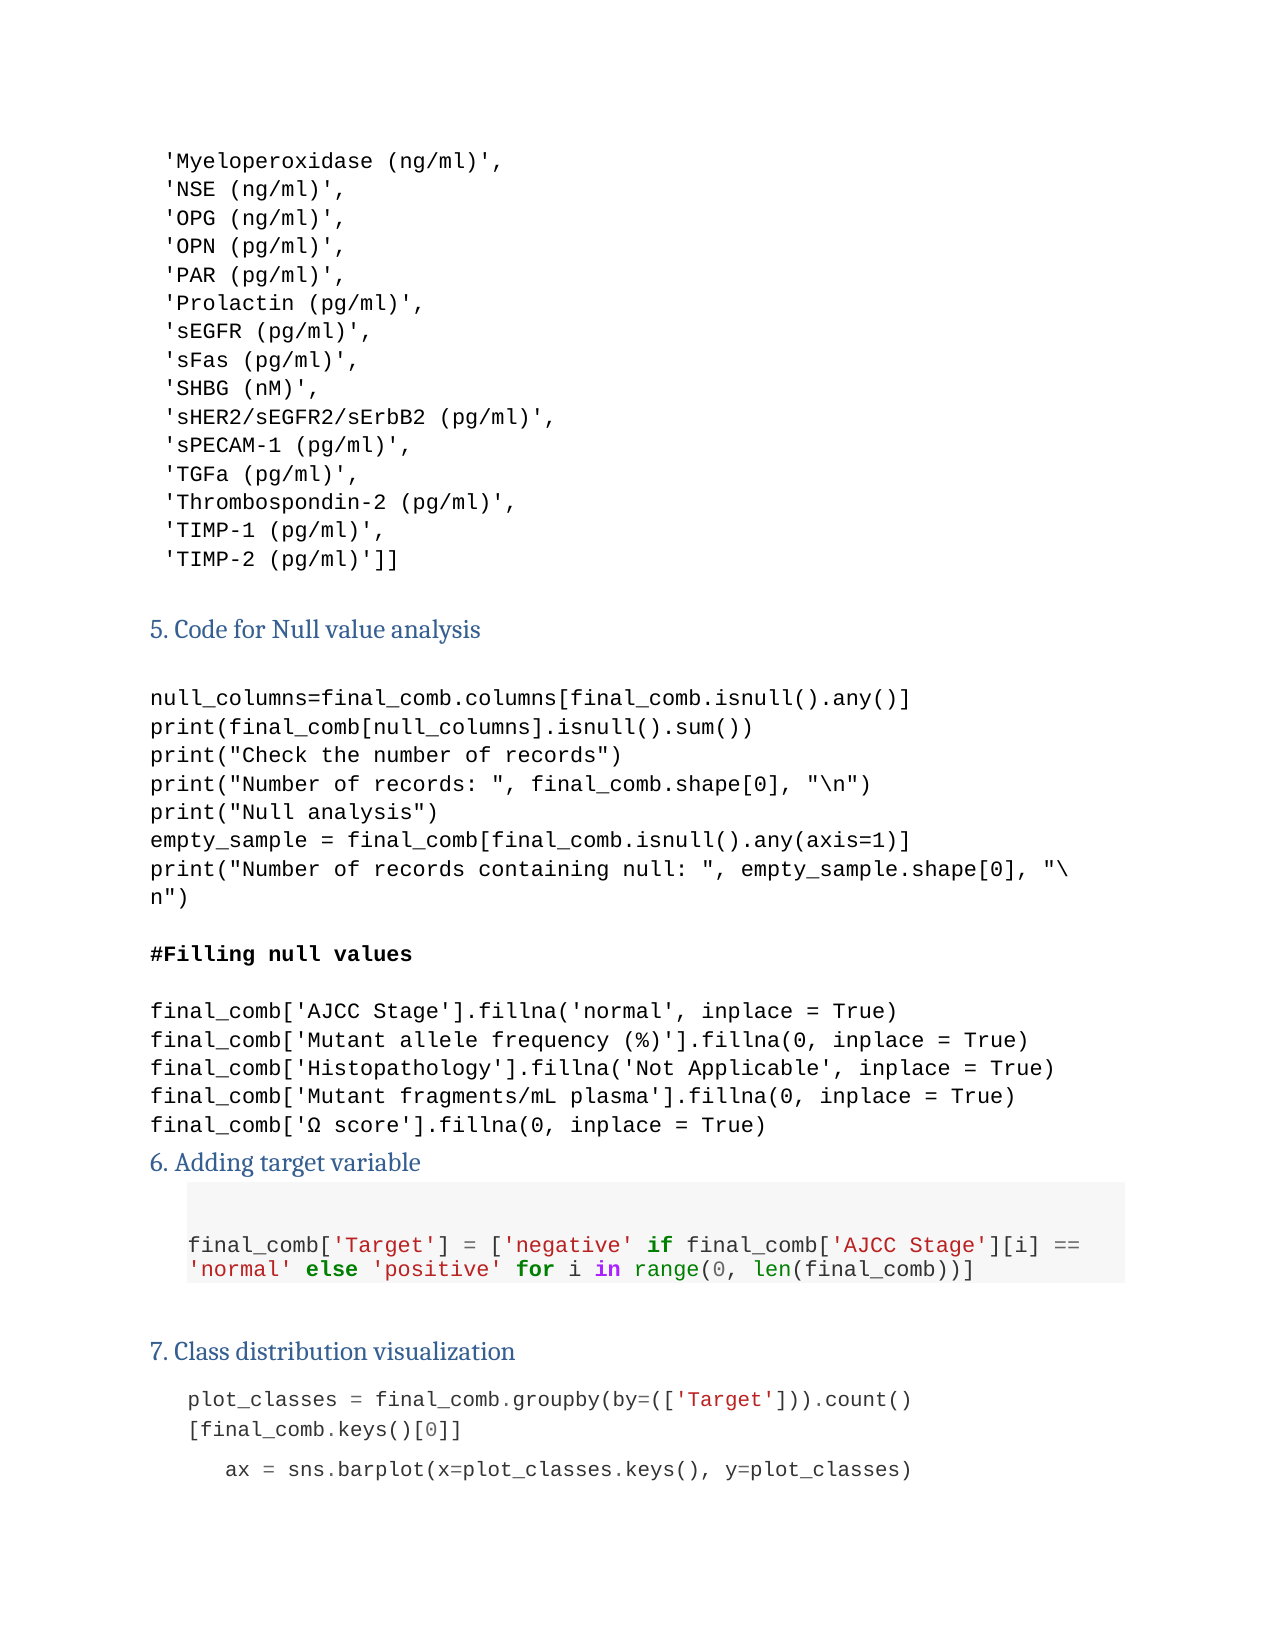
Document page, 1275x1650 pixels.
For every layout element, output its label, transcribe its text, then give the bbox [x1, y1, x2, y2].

subtitle 6. Adding target variable [150, 1147, 1125, 1178]
text 'TGFa (pg/ml)', [150, 463, 1125, 488]
text print("Number of records containing null: ", empty_sample.shape[0], "\n") [150, 858, 1125, 911]
text final_comb['Ω score'].fillna(0, inplace = True) [150, 1114, 1125, 1139]
text plot_classes = final_comb.groupby(by=(['Target'])).count()[final_comb.keys()[0]] [187, 1382, 1115, 1443]
text 'OPN (pg/ml)', [150, 235, 1125, 260]
text final_comb['Target'] = ['negative' if final_comb['AJCC Stage'][i] == 'normal' else 'positive' for i in range(0, len(final_comb))] [187, 1234, 1125, 1283]
text 'sEGFR (pg/ml)', [150, 321, 1125, 345]
subtitle 7. Class distribution visualization [150, 1336, 1125, 1368]
text null_columns=final_comb.columns[final_comb.isnull().any()] [150, 687, 1125, 712]
text 'SHBG (nM)', [150, 377, 1125, 402]
text 'sFas (pg/ml)', [150, 349, 1125, 374]
text 'TIMP-1 (pg/ml)', [150, 520, 1125, 544]
text 'sPECAM-1 (pg/ml)', [150, 434, 1125, 459]
text final_comb['Mutant fragments/mL plasma'].fillna(0, inplace = True) [150, 1086, 1125, 1110]
text empty_sample = final_comb[final_comb.isnull().any(axis=1)] [150, 830, 1125, 854]
text 'NSE (ng/ml)', [150, 178, 1125, 203]
text print("Null analysis") [150, 801, 1125, 826]
text 'sHER2/sEGFR2/sErbB2 (pg/ml)', [150, 406, 1125, 431]
text ax = sns.barplot(x=plot_classes.keys(), y=plot_classes) [225, 1453, 1115, 1483]
text 'Prolactin (pg/ml)', [150, 292, 1125, 317]
text #Filling null values [150, 943, 1125, 968]
text print("Number of records: ", final_comb.shape[0], "\n") [150, 773, 1125, 798]
text 'OPG (ng/ml)', [150, 207, 1125, 232]
text final_comb['AJCC Stage'].fillna('normal', inplace = True) [150, 1000, 1125, 1025]
subtitle 5. Code for Null value analysis [150, 609, 1125, 646]
text final_comb['Mutant allele frequency (%)'].fillna(0, inplace = True) [150, 1029, 1125, 1053]
text final_comb['Histopathology'].fillna('Not Applicable', inplace = True) [150, 1057, 1125, 1082]
text 'Myeloperoxidase (ng/ml)', [150, 150, 1125, 175]
text print("Check the number of records") [150, 744, 1125, 769]
text 'TIMP-2 (pg/ml)']] [150, 548, 1125, 573]
text 'Thrombospondin-2 (pg/ml)', [150, 491, 1125, 516]
text print(final_comb[null_columns].isnull().sum()) [150, 716, 1125, 741]
text 'PAR (pg/ml)', [150, 264, 1125, 288]
